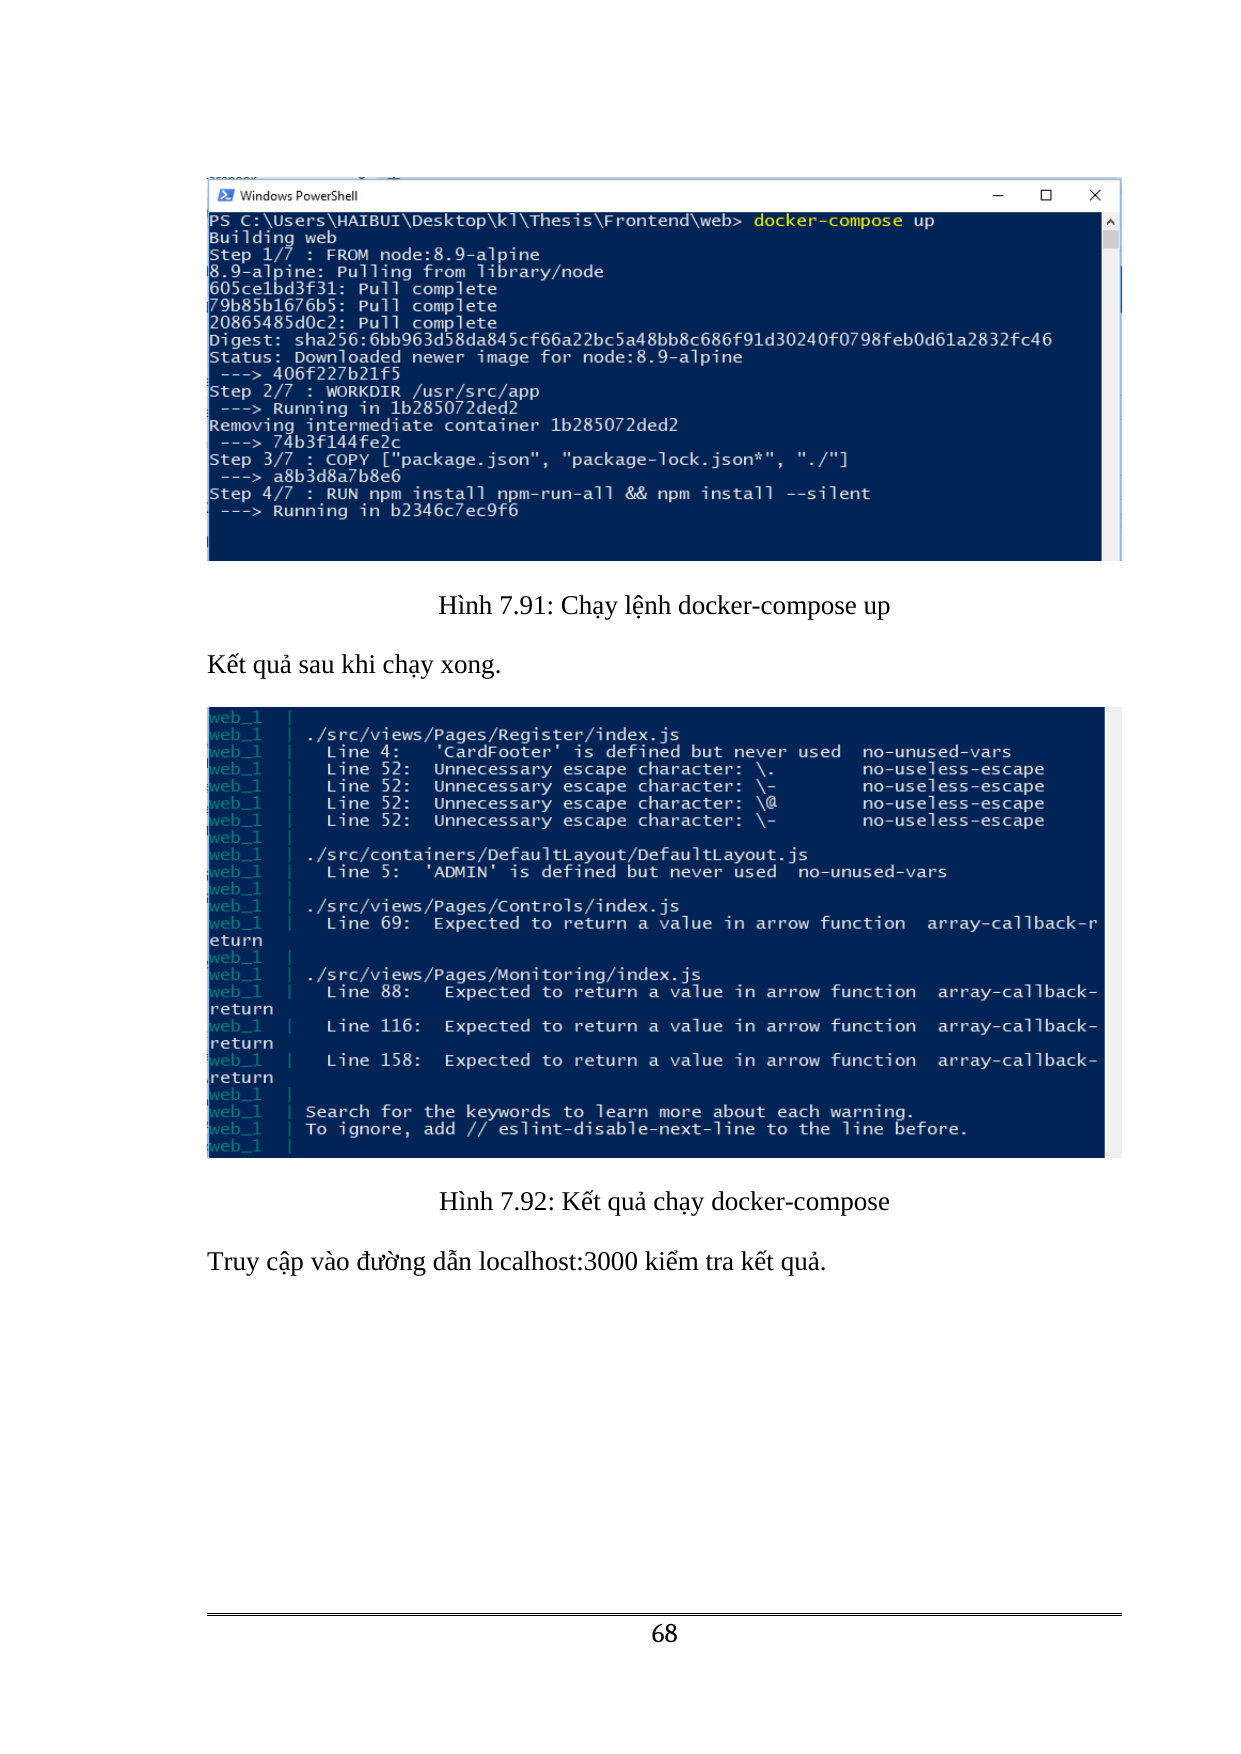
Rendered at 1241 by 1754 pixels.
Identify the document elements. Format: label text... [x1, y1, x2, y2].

picture [206, 177, 1123, 561]
picture [206, 707, 1123, 1158]
text Kết quả sau khi chạy xong. [207, 648, 1122, 679]
text Truy cập vào đường dẫn localhost:3000 kiểm tra kết quả. [207, 1244, 1122, 1276]
